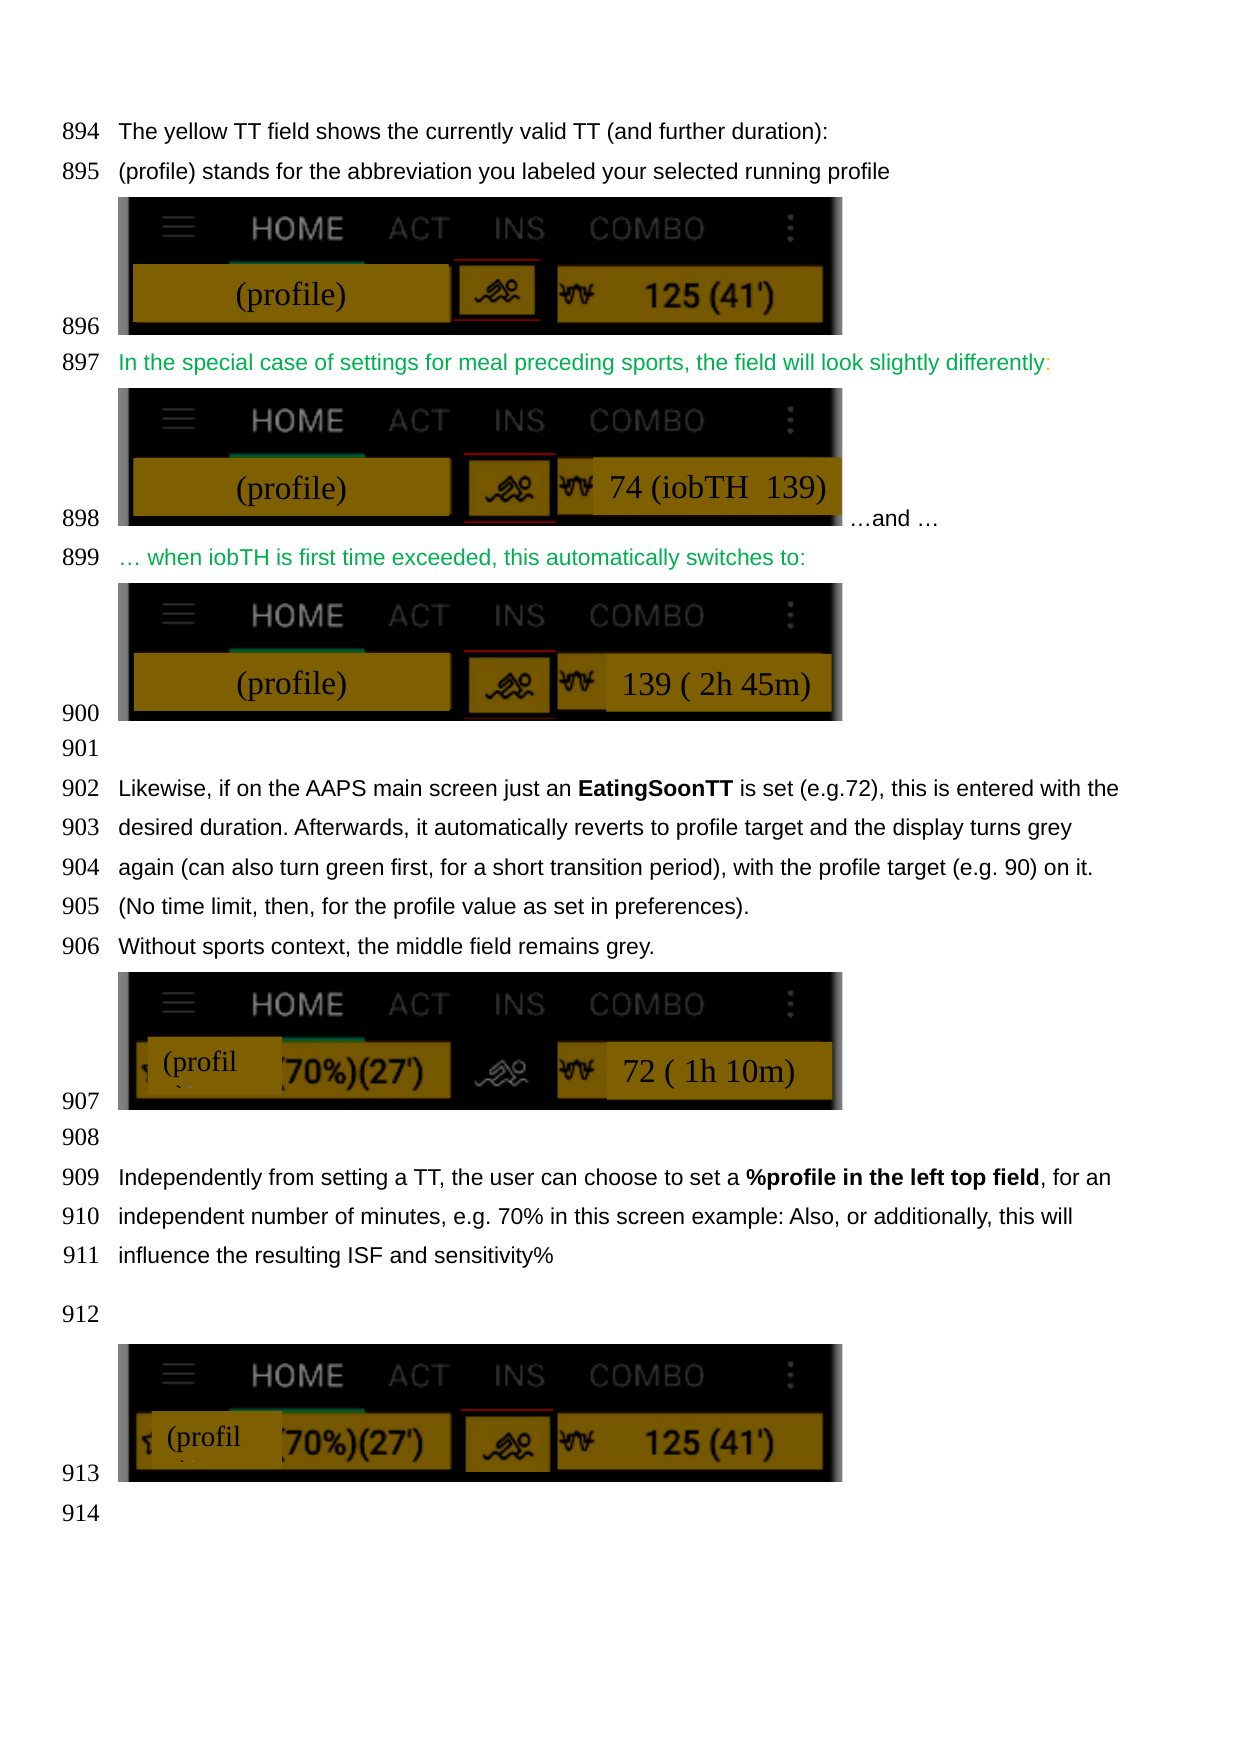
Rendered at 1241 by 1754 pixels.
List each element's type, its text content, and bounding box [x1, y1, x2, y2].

text In the special case of settings for meal preceding sports, the field will look slightly differently: [118, 349, 1122, 375]
text (profile) stands for the abbreviation you labeled your selected running profile [118, 158, 1122, 184]
text …and … [118, 388, 1122, 531]
text … when iobTH is first time exceeded, this automatically switches to: [118, 544, 1122, 570]
text Likewise, if on the AAPS main screen just an EatingSoonTT is set (e.g.72), this is entered with the desired duration. Afterwards, it automatically reverts to profile target and the display turns grey again (can also turn green first, for a short transition period), with the profile target (e.g. 90) on it. (No time limit, then, for the profile value as set in preferences). [118, 775, 1122, 919]
text The yellow TT field shows the currently valid TT (and further duration): [118, 118, 1122, 144]
list Independently from setting a TT, the user can choose to set a %profile in the left top field, for an independent number of minutes, e.g. 70% in this screen example: Also, or additionally, this will influence the resulting ISF and sensitivity% [118, 1163, 1122, 1269]
text Without sports context, the middle field remains grey. [118, 933, 1122, 959]
